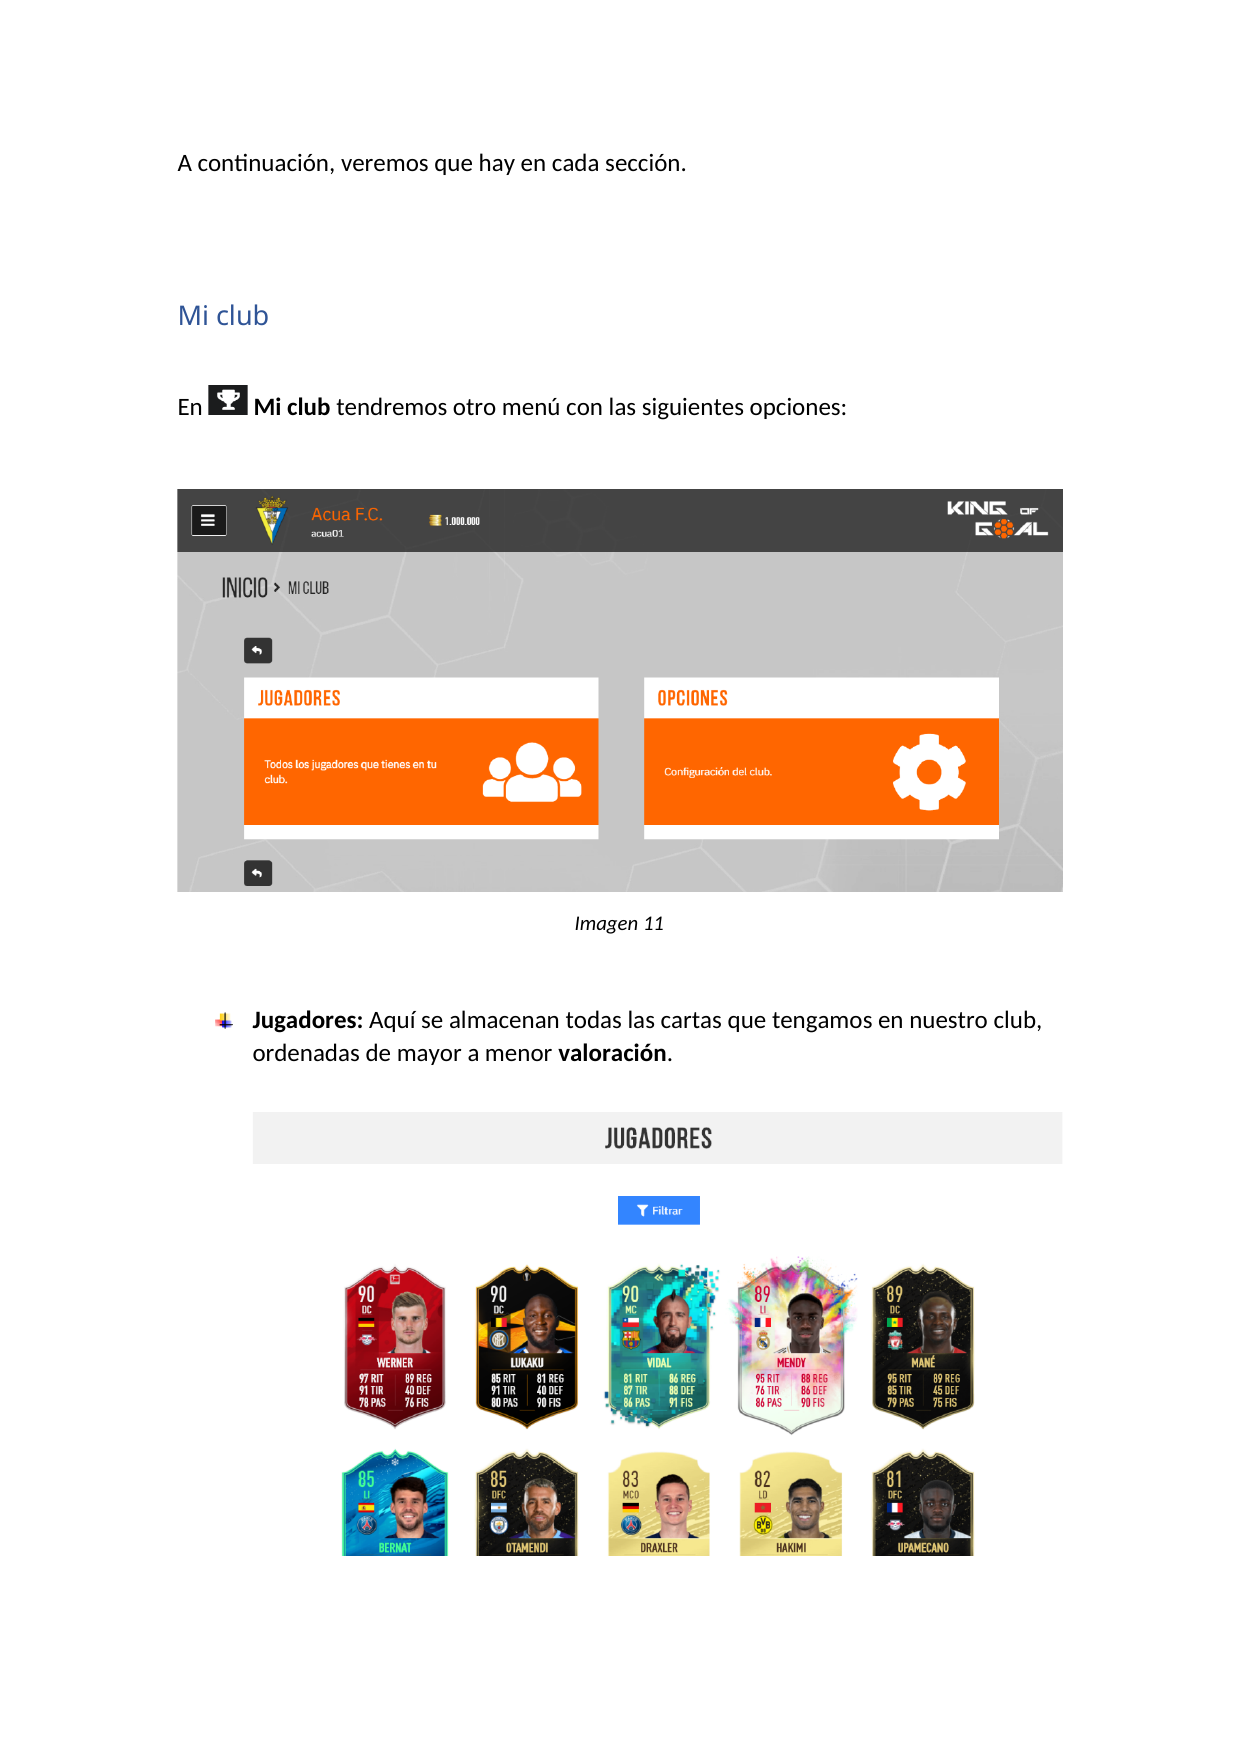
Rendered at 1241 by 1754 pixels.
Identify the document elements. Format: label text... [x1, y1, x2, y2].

text Imagen 11 [177, 911, 1063, 936]
picture [215, 1011, 233, 1029]
picture [208, 385, 248, 415]
text A continuación, veremos que hay en cada sección. [177, 148, 1063, 178]
text En Mi club tendremos otro menú con las siguientes opciones: [177, 386, 1063, 421]
picture [252, 1103, 1063, 1556]
subtitle Mi club [177, 296, 1063, 333]
picture [177, 489, 1063, 892]
list Jugadores: Aquí se almacenan todas las cartas que tengamos en nuestro club, ordenadas de mayor a menor valoración. [215, 1004, 1063, 1068]
